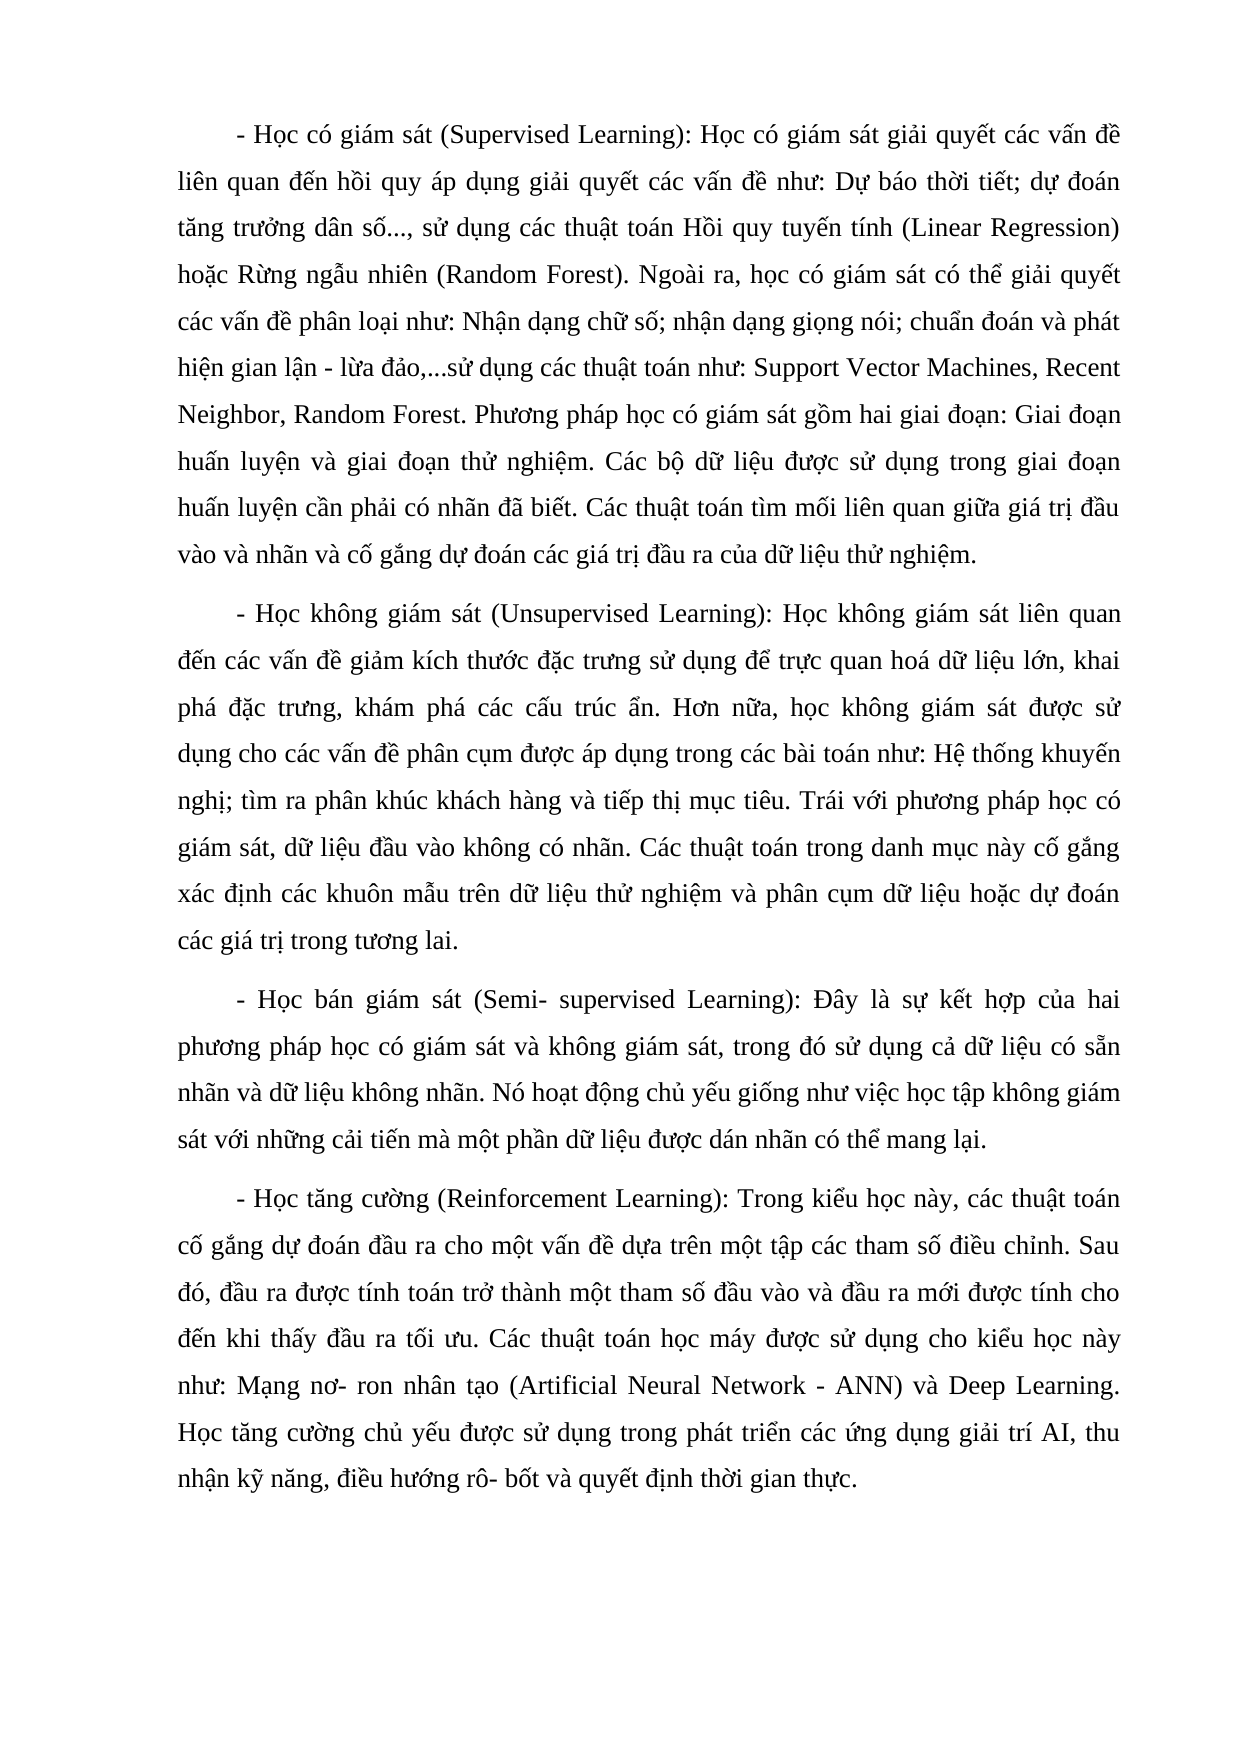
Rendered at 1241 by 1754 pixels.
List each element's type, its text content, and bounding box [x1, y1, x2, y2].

text - Học bán giám sát (Semi- supervised Learning): Đây là sự kết hợp của hai phương pháp học có giám sát và không giám sát, trong đó sử dụng cả dữ liệu có sẵn nhãn và dữ liệu không nhãn. Nó hoạt động chủ yếu giống như việc học tập không giám sát với những cải tiến mà một phần dữ liệu được dán nhãn có thể mang lại. [177, 983, 1122, 1154]
text - Học có giám sát (Supervised Learning): Học có giám sát giải quyết các vấn đề liên quan đến hồi quy áp dụng giải quyết các vấn đề như: Dự báo thời tiết; dự đoán tăng trưởng dân số..., sử dụng các thuật toán Hồi quy tuyến tính (Linear Regression) hoặc Rừng ngẫu nhiên (Random Forest). Ngoài ra, học có giám sát có thể giải quyết các vấn đề phân loại như: Nhận dạng chữ số; nhận dạng giọng nói; chuẩn đoán và phát hiện gian lận - lừa đảo,...sử dụng các thuật toán như: Support Vector Machines, Recent Neighbor, Random Forest. Phương pháp học có giám sát gồm hai giai đoạn: Giai đoạn huấn luyện và giai đoạn thử nghiệm. Các bộ dữ liệu được sử dụng trong giai đoạn huấn luyện cần phải có nhãn đã biết. Các thuật toán tìm mối liên quan giữa giá trị đầu vào và nhãn và cố gắng dự đoán các giá trị đầu ra của dữ liệu thử nghiệm. [177, 118, 1122, 569]
text - Học không giám sát (Unsupervised Learning): Học không giám sát liên quan đến các vấn đề giảm kích thước đặc trưng sử dụng để trực quan hoá dữ liệu lớn, khai phá đặc trưng, khám phá các cấu trúc ẩn. Hơn nữa, học không giám sát được sử dụng cho các vấn đề phân cụm được áp dụng trong các bài toán như: Hệ thống khuyến nghị; tìm ra phân khúc khách hàng và tiếp thị mục tiêu. Trái với phương pháp học có giám sát, dữ liệu đầu vào không có nhãn. Các thuật toán trong danh mục này cố gắng xác định các khuôn mẫu trên dữ liệu thử nghiệm và phân cụm dữ liệu hoặc dự đoán các giá trị trong tương lai. [177, 597, 1122, 955]
text - Học tăng cường (Reinforcement Learning): Trong kiểu học này, các thuật toán cố gắng dự đoán đầu ra cho một vấn đề dựa trên một tập các tham số điều chỉnh. Sau đó, đầu ra được tính toán trở thành một tham số đầu vào và đầu ra mới được tính cho đến khi thấy đầu ra tối ưu. Các thuật toán học máy được sử dụng cho kiểu học này như: Mạng nơ- ron nhân tạo (Artificial Neural Network - ANN) và Deep Learning. Học tăng cường chủ yếu được sử dụng trong phát triển các ứng dụng giải trí AI, thu nhận kỹ năng, điều hướng rô- bốt và quyết định thời gian thực. [177, 1182, 1122, 1493]
